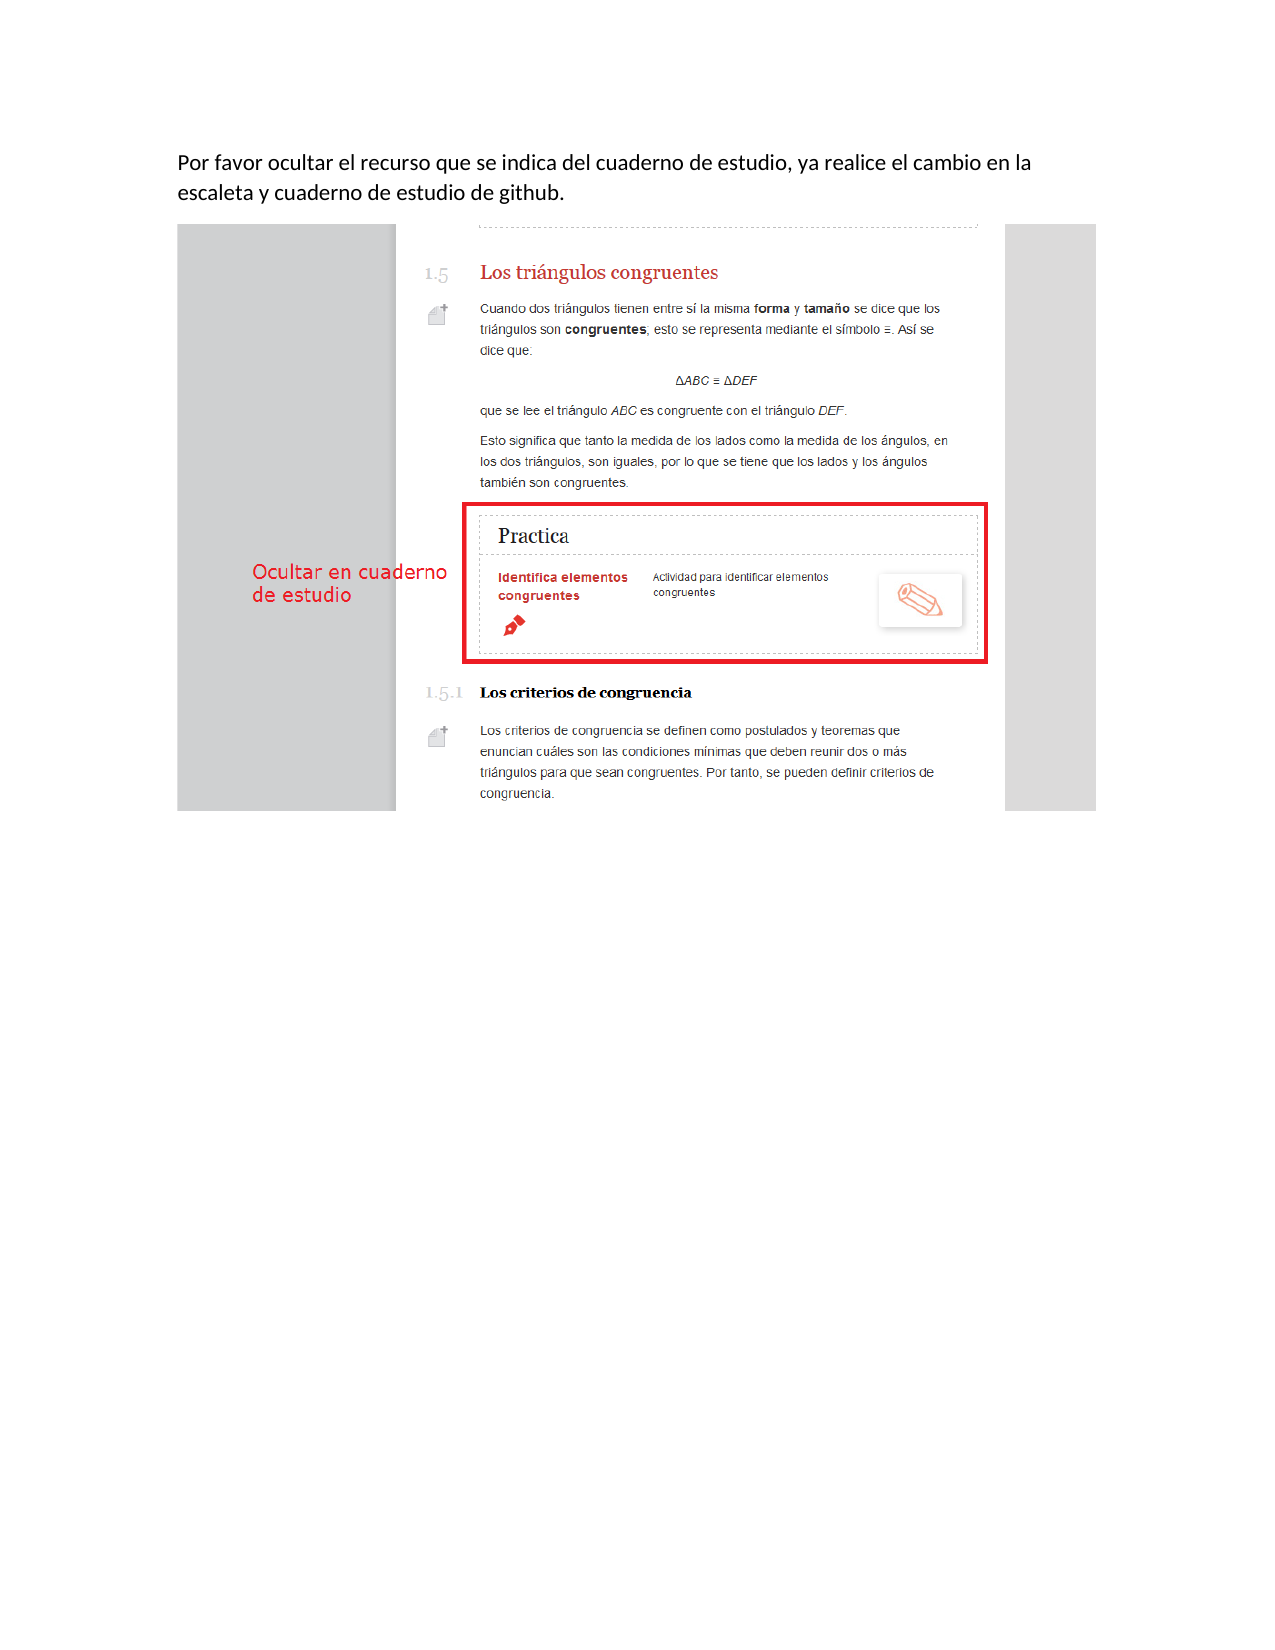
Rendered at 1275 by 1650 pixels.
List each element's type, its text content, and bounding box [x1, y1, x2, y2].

picture [177, 224, 1096, 811]
text Por favor ocultar el recurso que se indica del cuaderno de estudio, ya realice el cambio en la escaleta y cuaderno de estudio de github. [177, 148, 1098, 206]
